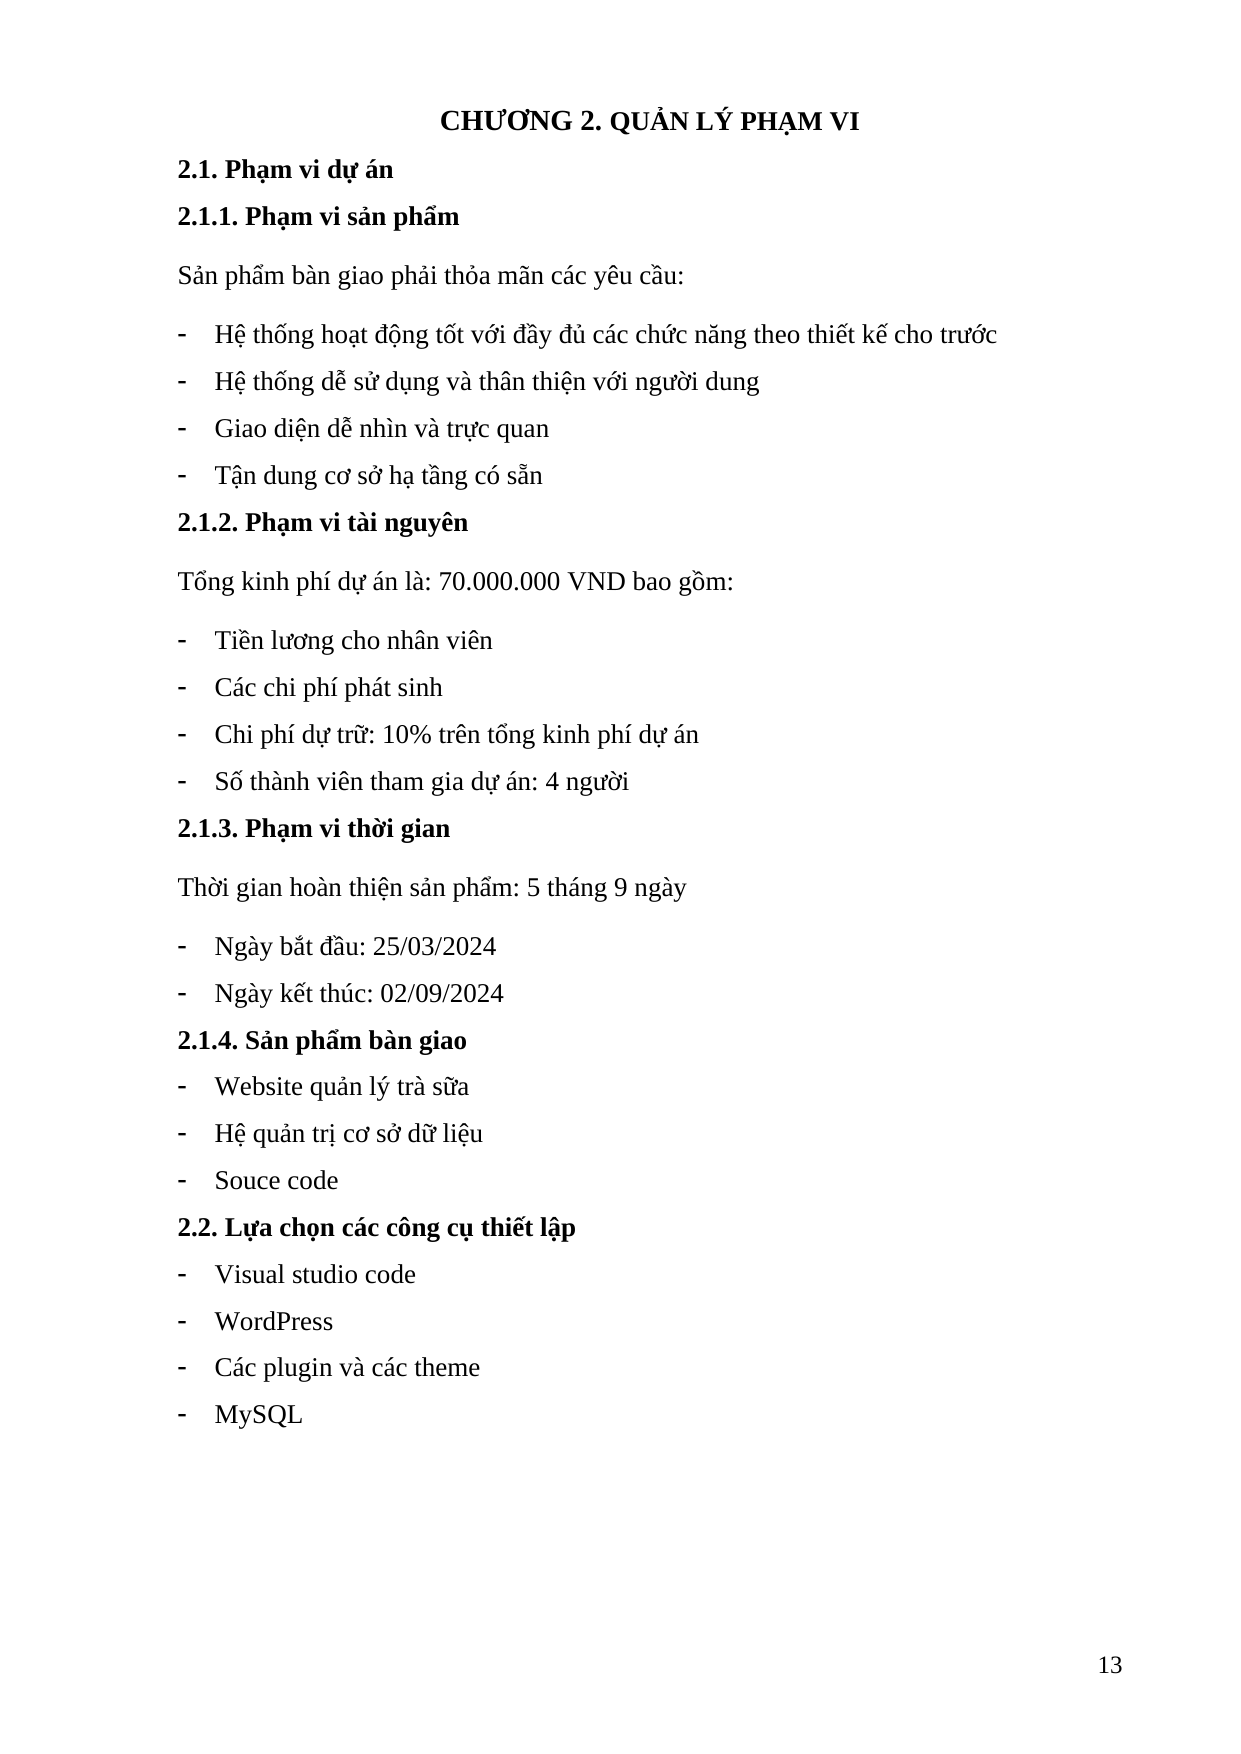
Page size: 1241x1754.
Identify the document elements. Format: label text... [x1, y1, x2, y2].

list Hệ quản trị cơ sở dữ liệu [177, 1117, 1122, 1149]
list Các plugin và các theme [177, 1352, 1122, 1383]
list Giao diện dễ nhìn và trực quan [177, 412, 1122, 443]
list Hệ thống dễ sử dụng và thân thiện với người dung [177, 365, 1122, 397]
list Phạm vi tài nguyên [177, 506, 1122, 537]
list Hệ thống hoạt động tốt với đầy đủ các chức năng theo thiết kế cho trước [177, 318, 1122, 350]
list WordPress [177, 1305, 1122, 1336]
list Số thành viên tham gia dự án: 4 người [177, 765, 1122, 796]
text Tổng kinh phí dự án là: 70.000.000 VND bao gồm: [177, 565, 1122, 596]
list Ngày bắt đầu: 25/03/2024 [177, 930, 1122, 961]
list Ngày kết thúc: 02/09/2024 [177, 977, 1122, 1008]
list Visual studio code [177, 1258, 1122, 1289]
list QUẢN LÝ PHẠM VI [177, 103, 1122, 137]
list Tiền lương cho nhân viên [177, 624, 1122, 656]
list Tận dung cơ sở hạ tầng có sẵn [177, 459, 1122, 490]
list MySQL [177, 1398, 1122, 1430]
list Phạm vi thời gian [177, 812, 1122, 843]
text Sản phẩm bàn giao phải thỏa mãn các yêu cầu: [177, 259, 1122, 290]
list Phạm vi sản phẩm [177, 200, 1122, 231]
list Sản phẩm bàn giao [177, 1024, 1122, 1055]
list Các chi phí phát sinh [177, 671, 1122, 702]
list Phạm vi dự án [177, 153, 1122, 184]
list Chi phí dự trữ: 10% trên tổng kinh phí dự án [177, 718, 1122, 749]
list Souce code [177, 1164, 1122, 1196]
list Lựa chọn các công cụ thiết lập [177, 1211, 1122, 1242]
list Website quản lý trà sữa [177, 1071, 1122, 1102]
text Thời gian hoàn thiện sản phẩm: 5 tháng 9 ngày [177, 871, 1122, 902]
